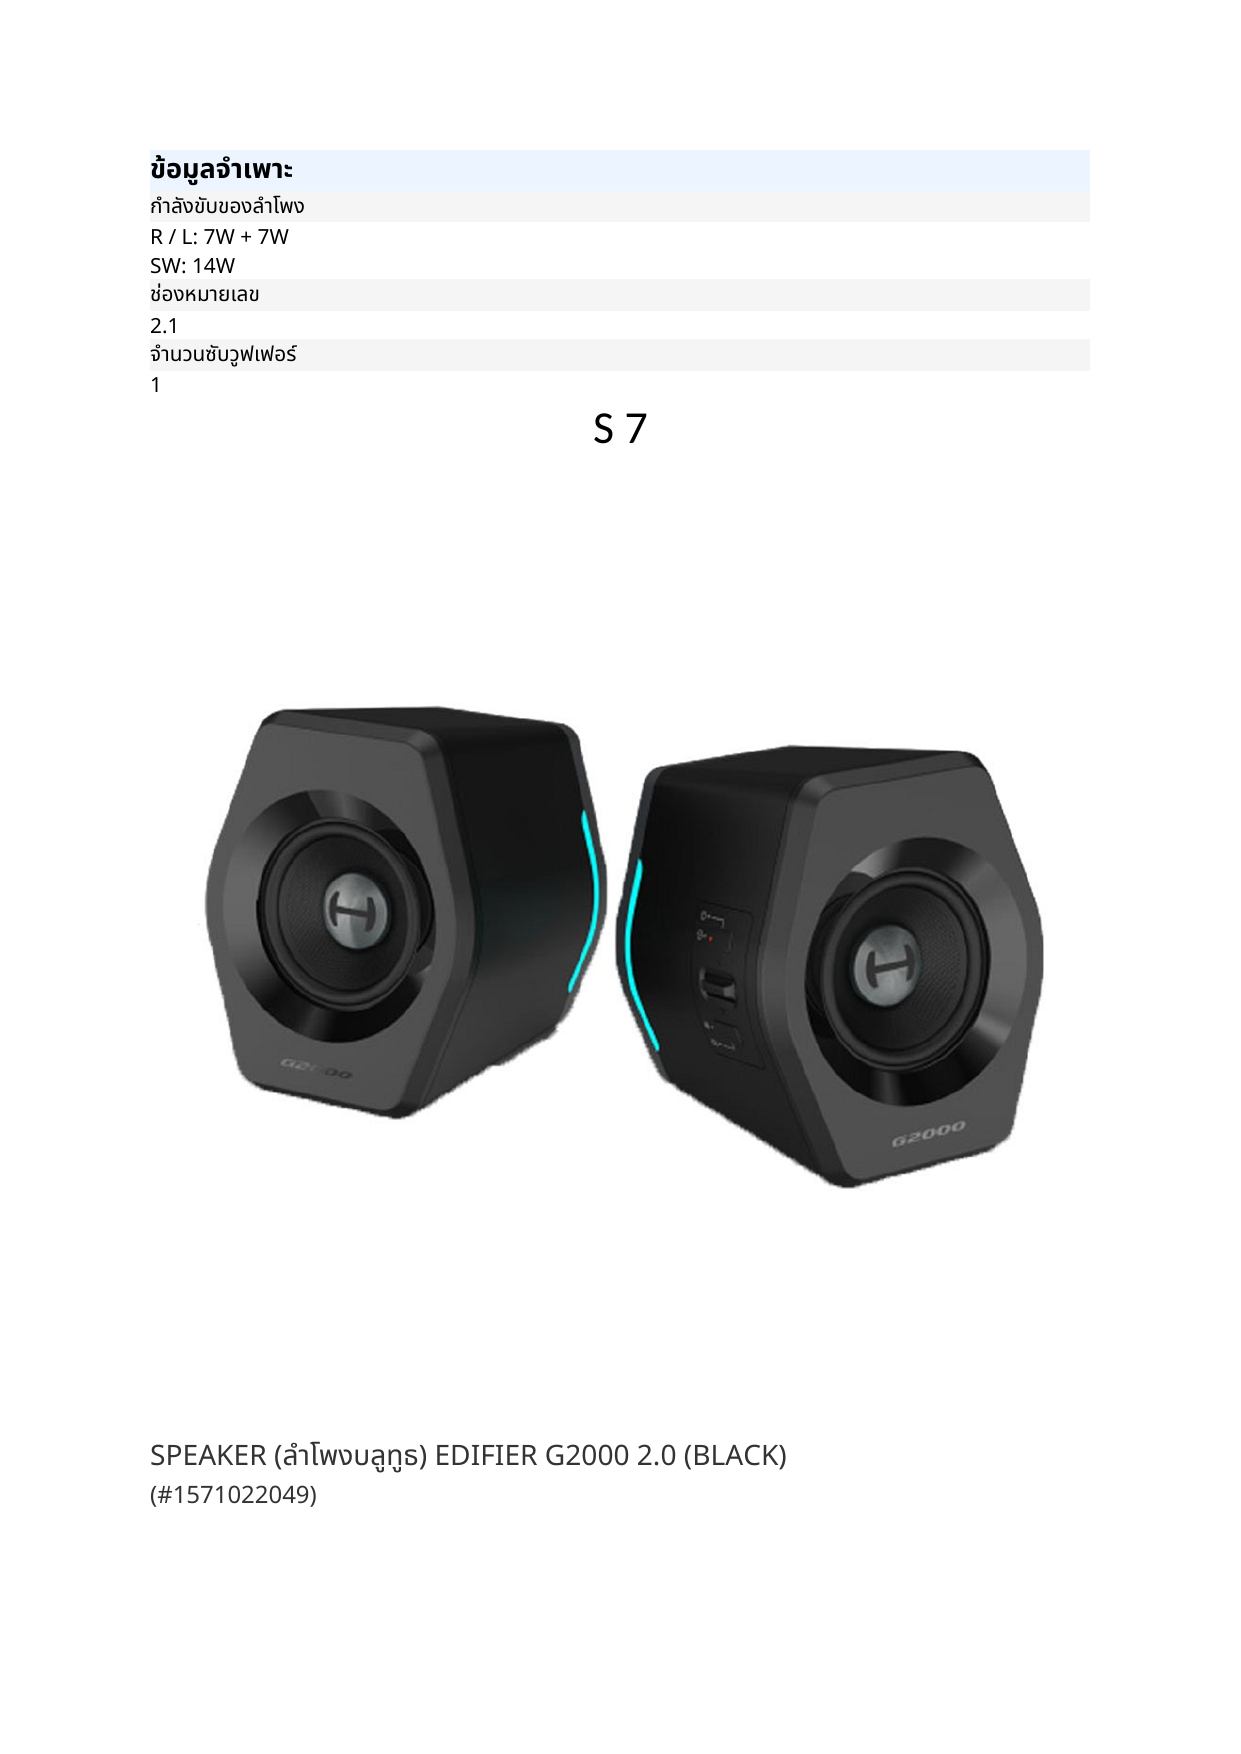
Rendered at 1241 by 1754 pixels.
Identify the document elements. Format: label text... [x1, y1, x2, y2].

text กำลังขับของลำโพง [150, 191, 1090, 222]
picture [150, 476, 1091, 1417]
text 1 [150, 371, 1090, 399]
text ช่องหมายเลข [150, 279, 1090, 311]
subtitle SPEAKER (ลำโพงบลูทูธ) EDIFIER G2000 2.0 (BLACK) (#1571022049) [150, 1435, 1090, 1510]
text จำนวนซับวูฟเฟอร์ [150, 339, 1090, 371]
text ข้อมูลจำเพาะ [150, 150, 1090, 191]
text R / L: 7W + 7W SW: 14W [150, 222, 1090, 279]
text S 7 [150, 399, 1090, 455]
text 2.1 [150, 311, 1090, 339]
